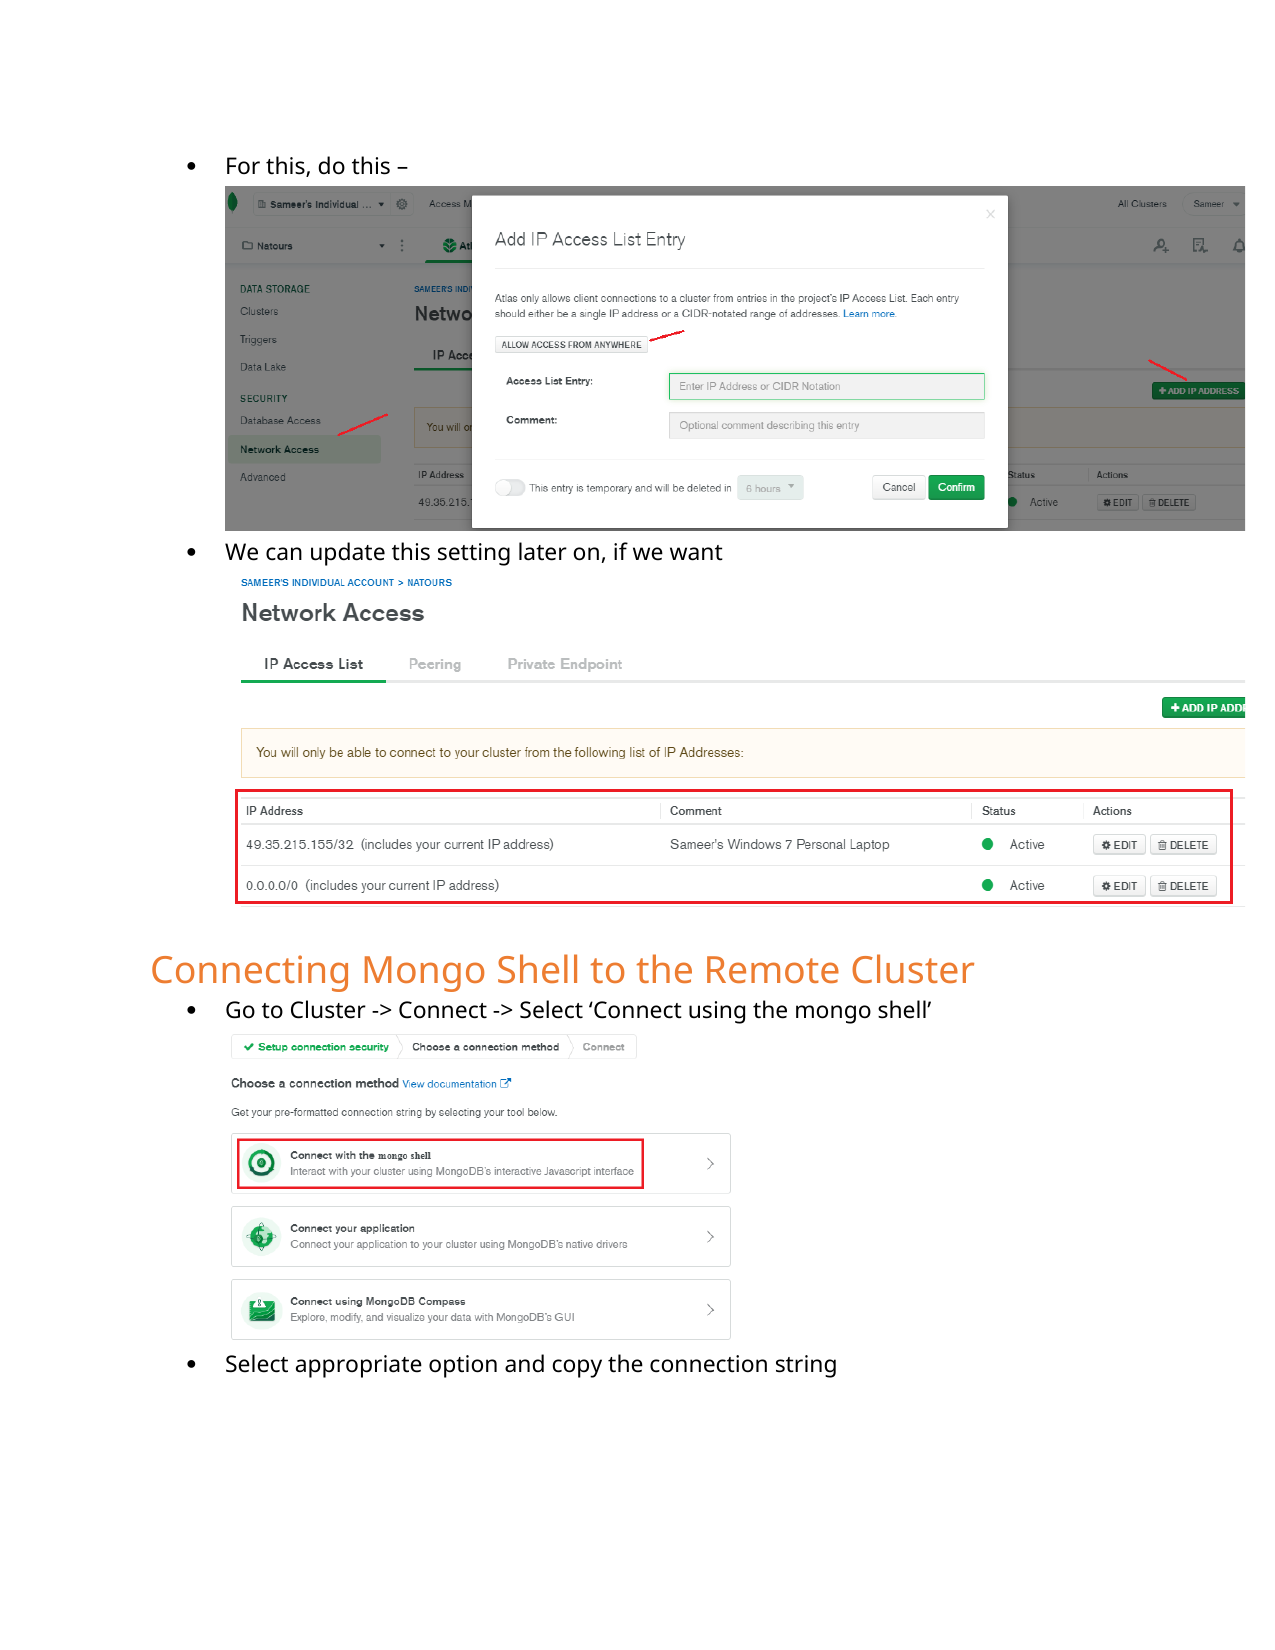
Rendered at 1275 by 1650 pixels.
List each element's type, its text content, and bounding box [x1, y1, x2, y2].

picture [225, 571, 1246, 922]
list Go to Cluster -> Connect -> Select ‘Connect using the mongo shell’ [187, 994, 1125, 1025]
subtitle Connecting Mongo Shell to the Remote Cluster [150, 943, 1125, 994]
picture [225, 186, 1246, 531]
list We can update this setting later on, if we want [187, 536, 1125, 567]
list Select appropriate option and copy the connection string [187, 1348, 1125, 1379]
picture [225, 1030, 736, 1344]
